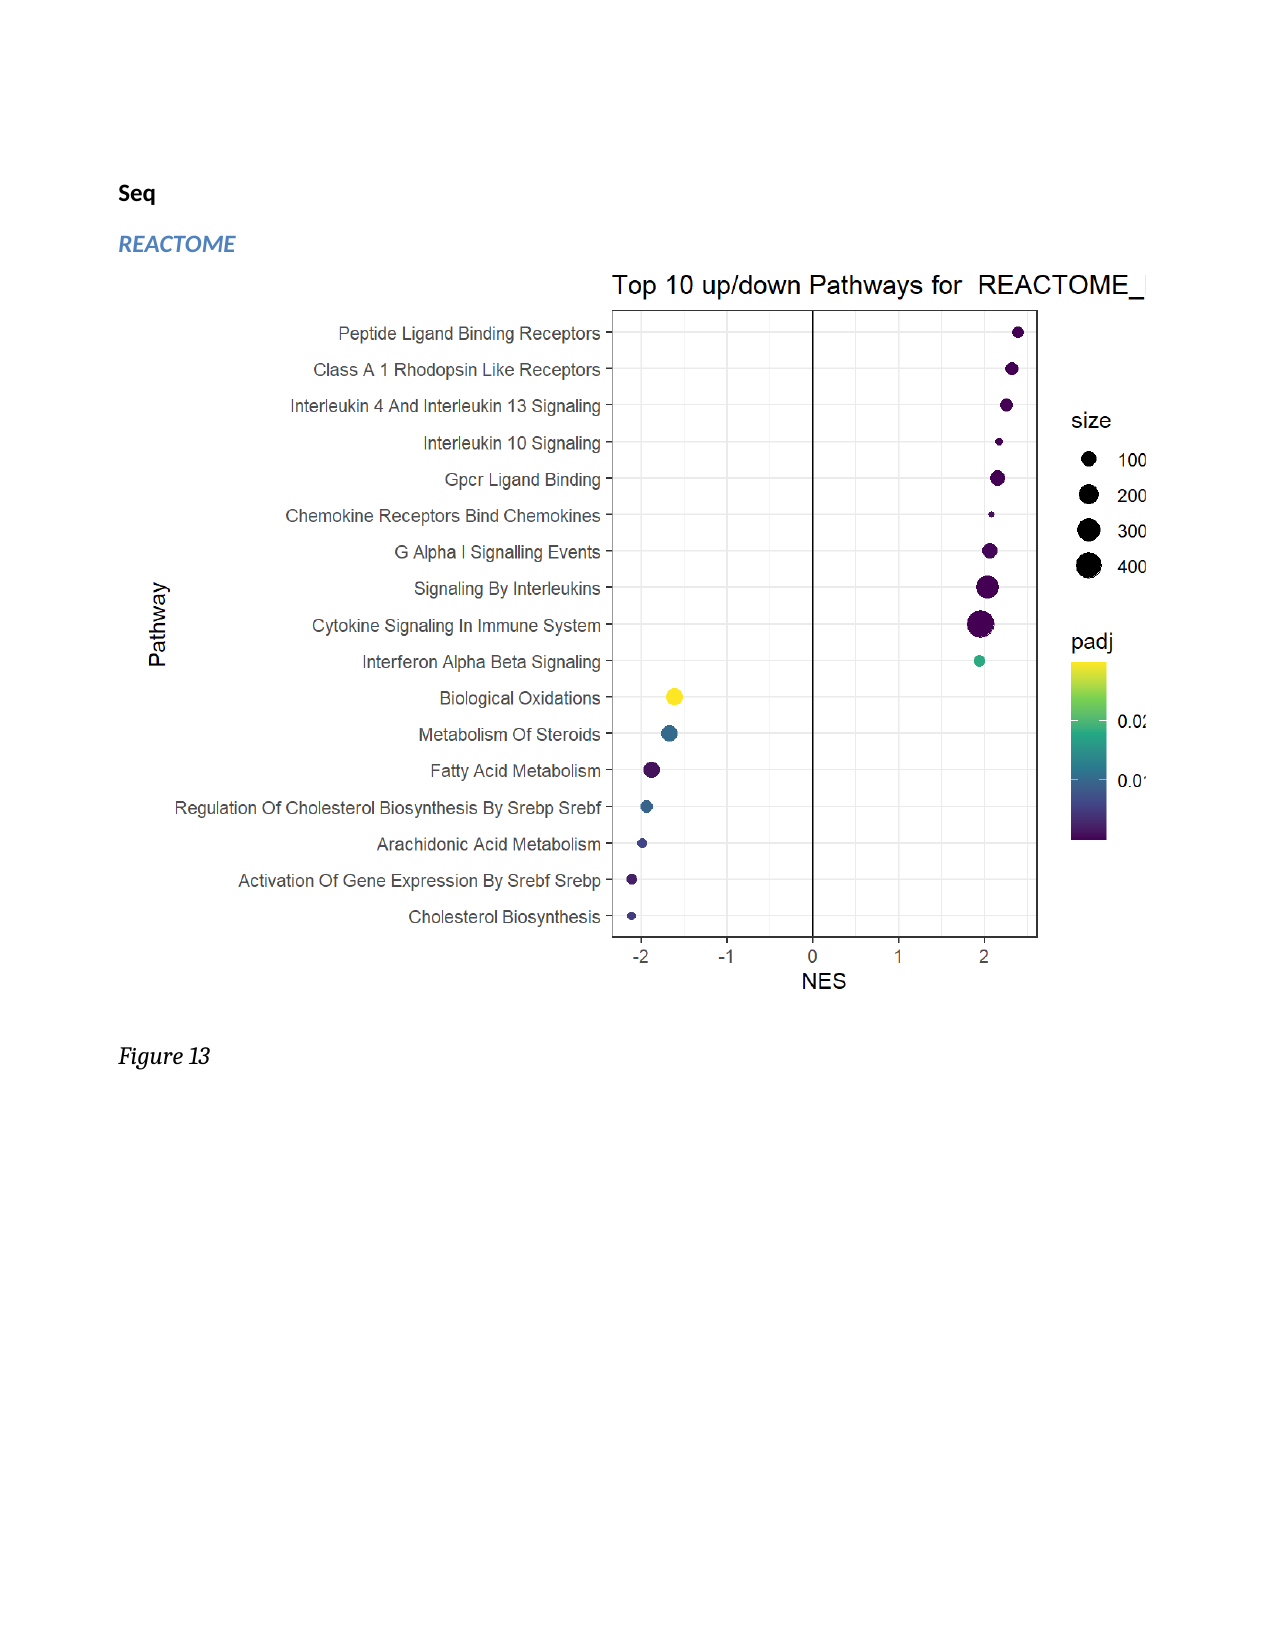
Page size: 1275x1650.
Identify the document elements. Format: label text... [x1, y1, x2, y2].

subtitle REACTOME [118, 228, 1157, 259]
subtitle Seq [118, 177, 1157, 208]
picture [137, 262, 1146, 1004]
table_header Figure 13 [107, 259, 1146, 1083]
